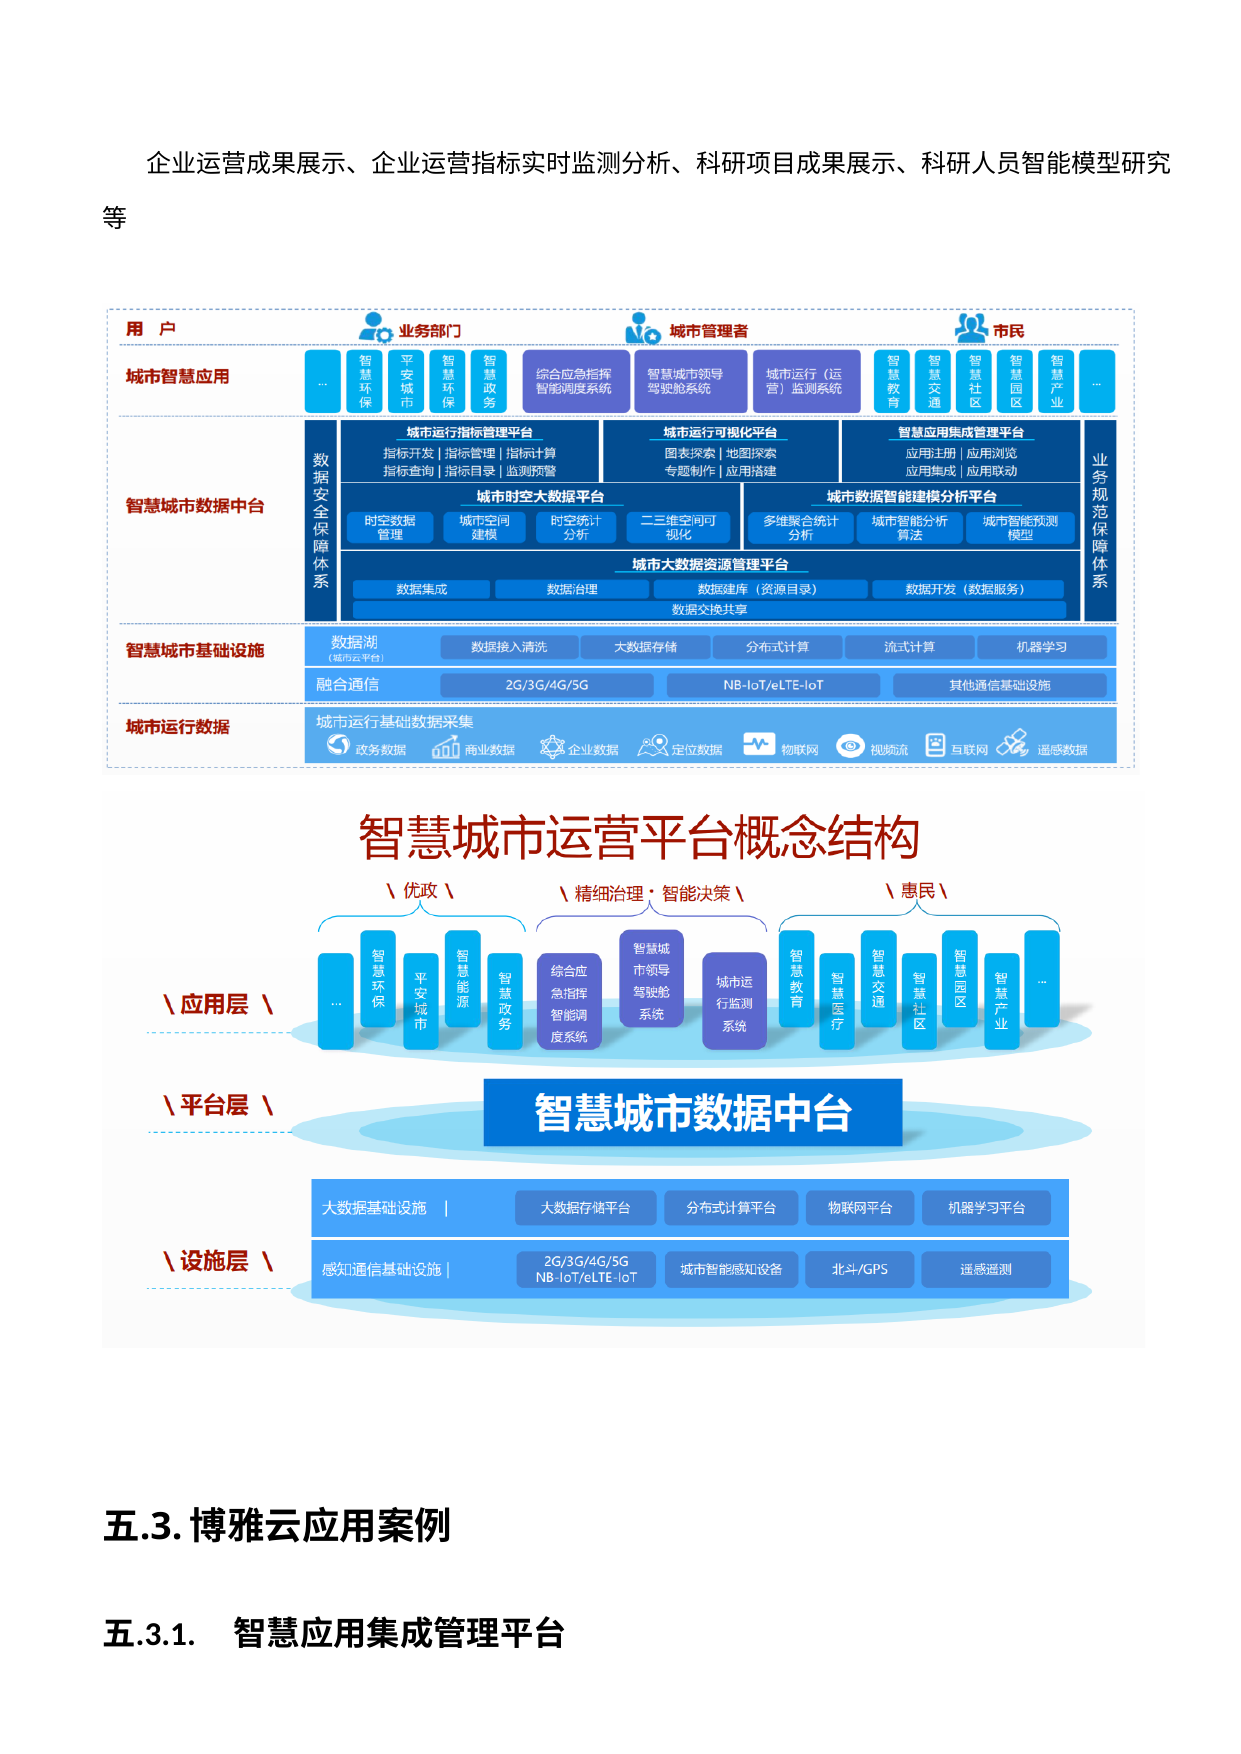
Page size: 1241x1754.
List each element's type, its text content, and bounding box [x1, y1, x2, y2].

subtitle 博雅云应用案例 [102, 1496, 1182, 1550]
text 企业运营成果展示、企业运营指标实时监测分析、科研项目成果展示、科研人员智能模型研究等 [102, 144, 1182, 234]
picture [102, 303, 1140, 775]
subtitle 智慧应用集成管理平台 [102, 1606, 1182, 1654]
picture [102, 791, 1146, 1348]
